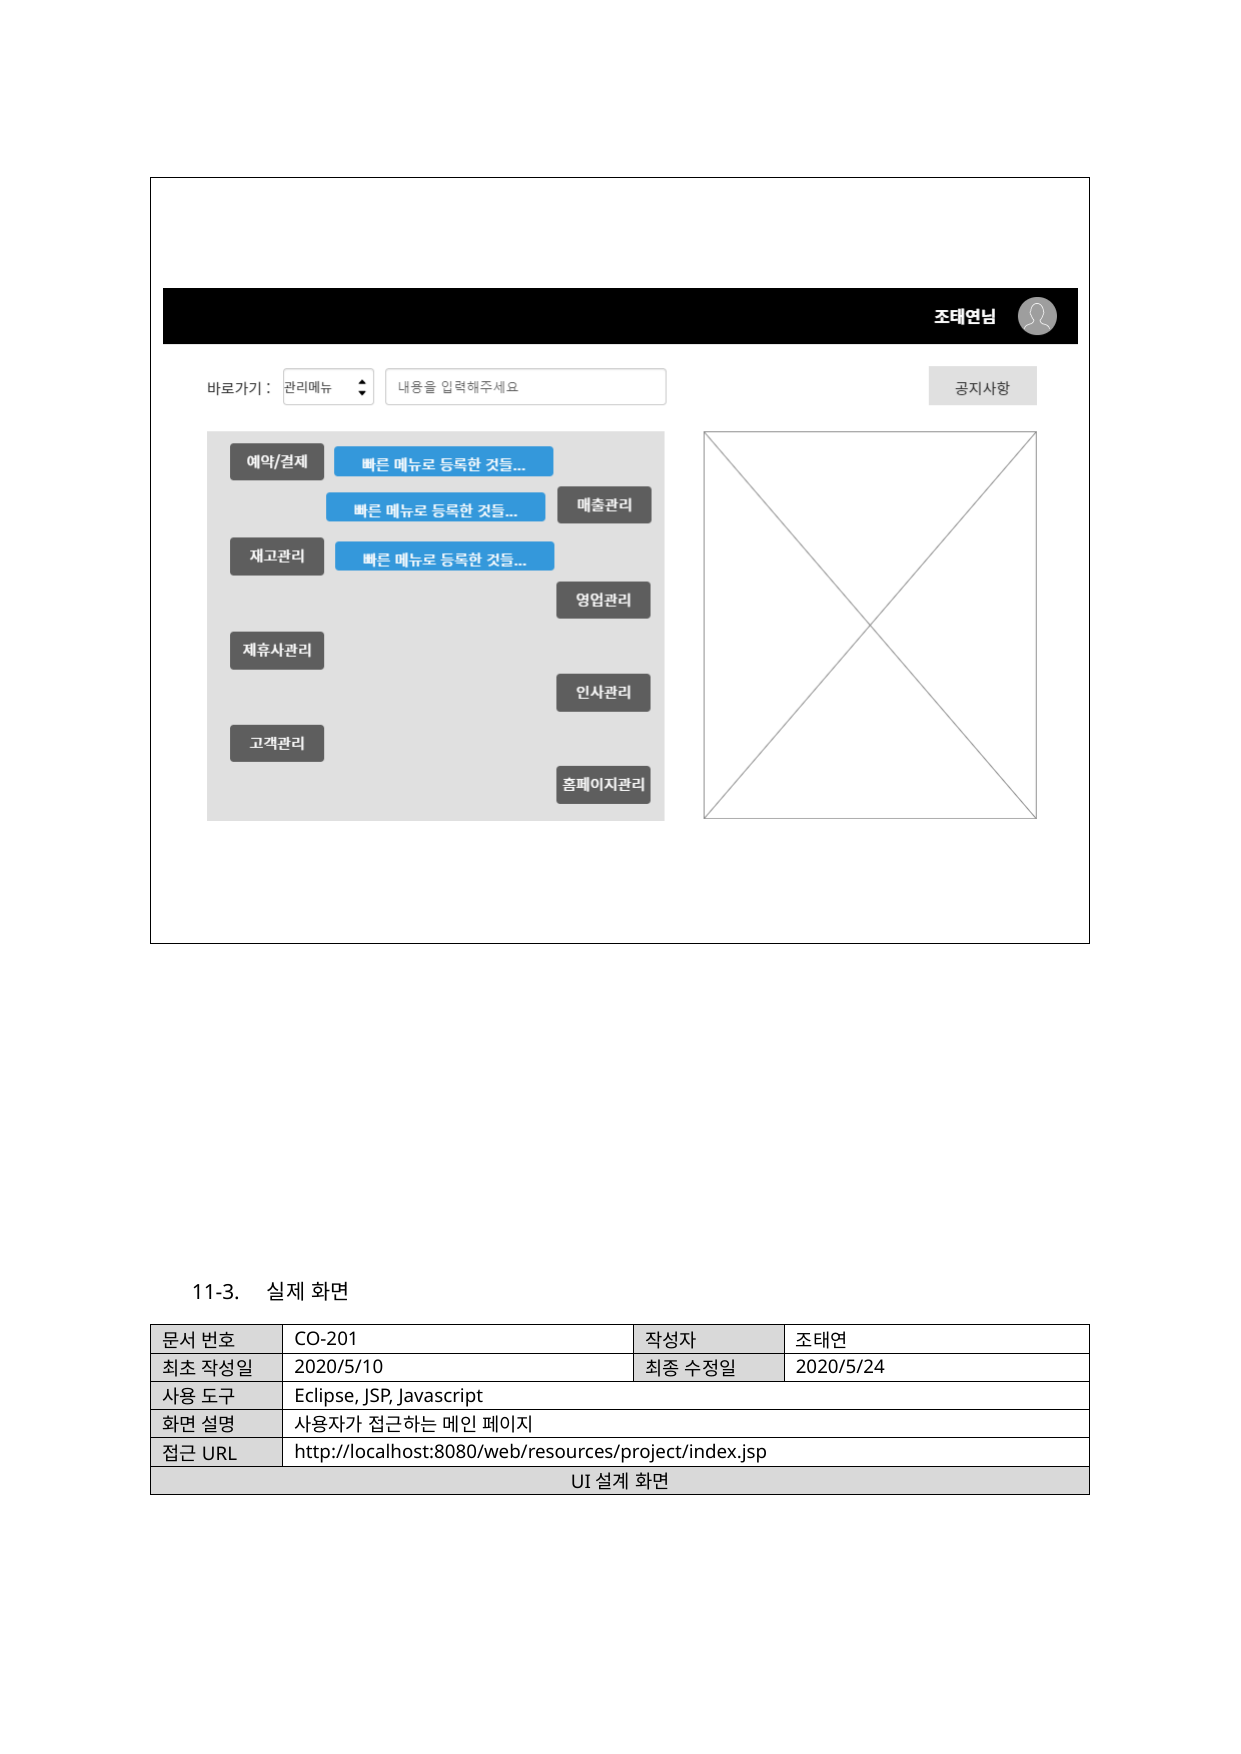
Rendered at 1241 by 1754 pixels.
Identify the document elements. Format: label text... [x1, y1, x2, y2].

table_cell 최종 수정일 [634, 1354, 784, 1381]
table_header 작성자 [634, 1325, 784, 1353]
table_header CO-201 [283, 1325, 633, 1353]
table_header 조태연 [785, 1325, 1089, 1353]
table_header 문서 번호 [151, 1325, 282, 1353]
table_cell UI 설계 화면 [151, 1467, 1089, 1494]
list 실제 화면 [192, 1275, 1090, 1305]
table_cell 사용자가 접근하는 메인 페이지 [283, 1410, 1089, 1437]
table_cell http://localhost:8080/web/resources/project/index.jsp [283, 1438, 1089, 1466]
table_cell 접근 URL [151, 1438, 282, 1466]
picture [161, 288, 1078, 833]
table_cell 최초 작성일 [151, 1354, 282, 1381]
table_cell 2020/5/10 [283, 1354, 633, 1381]
table_cell 2020/5/24 [785, 1354, 1089, 1381]
table_cell 화면 설명 [151, 1410, 282, 1437]
table_cell Eclipse, JSP, Javascript [283, 1382, 1089, 1409]
table_cell 사용 도구 [151, 1382, 282, 1409]
table_cell [151, 178, 1089, 943]
